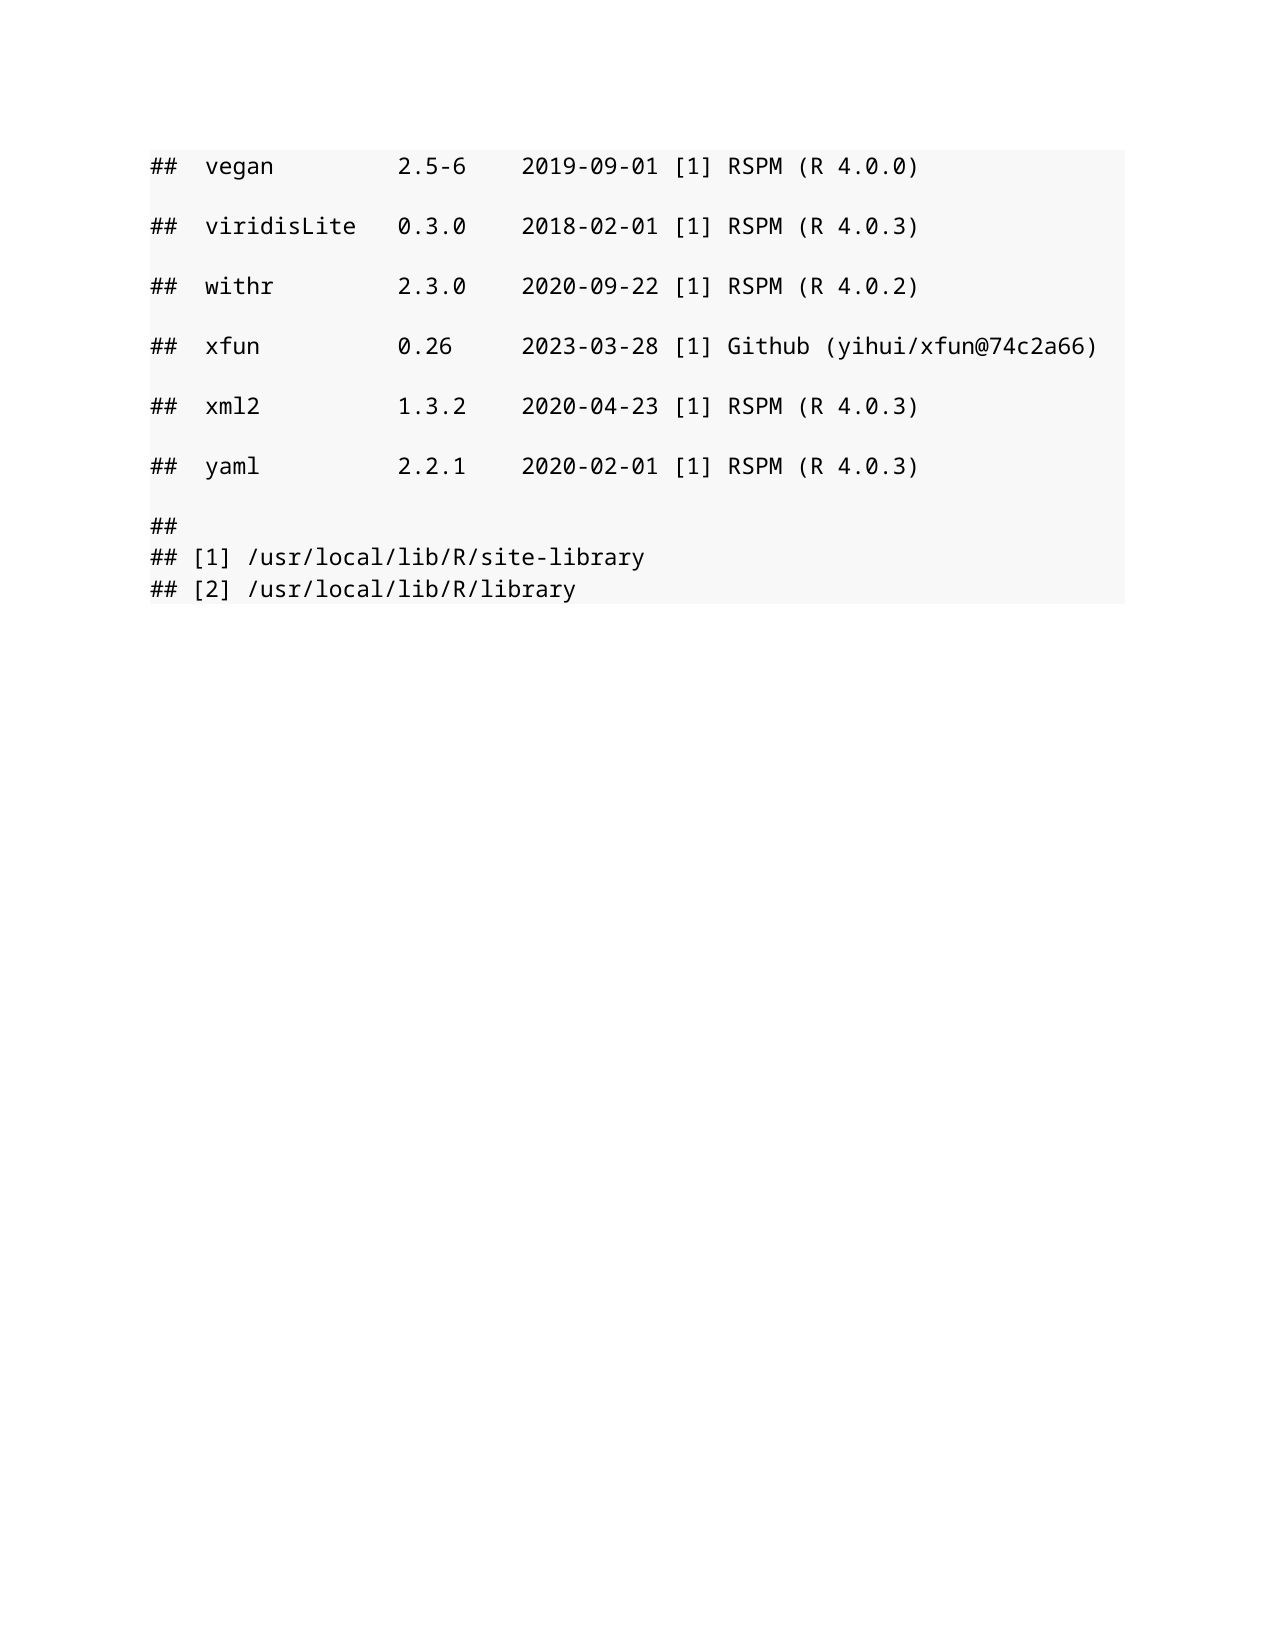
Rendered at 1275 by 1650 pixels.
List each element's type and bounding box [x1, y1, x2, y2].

text [150, 150, 1125, 604]
